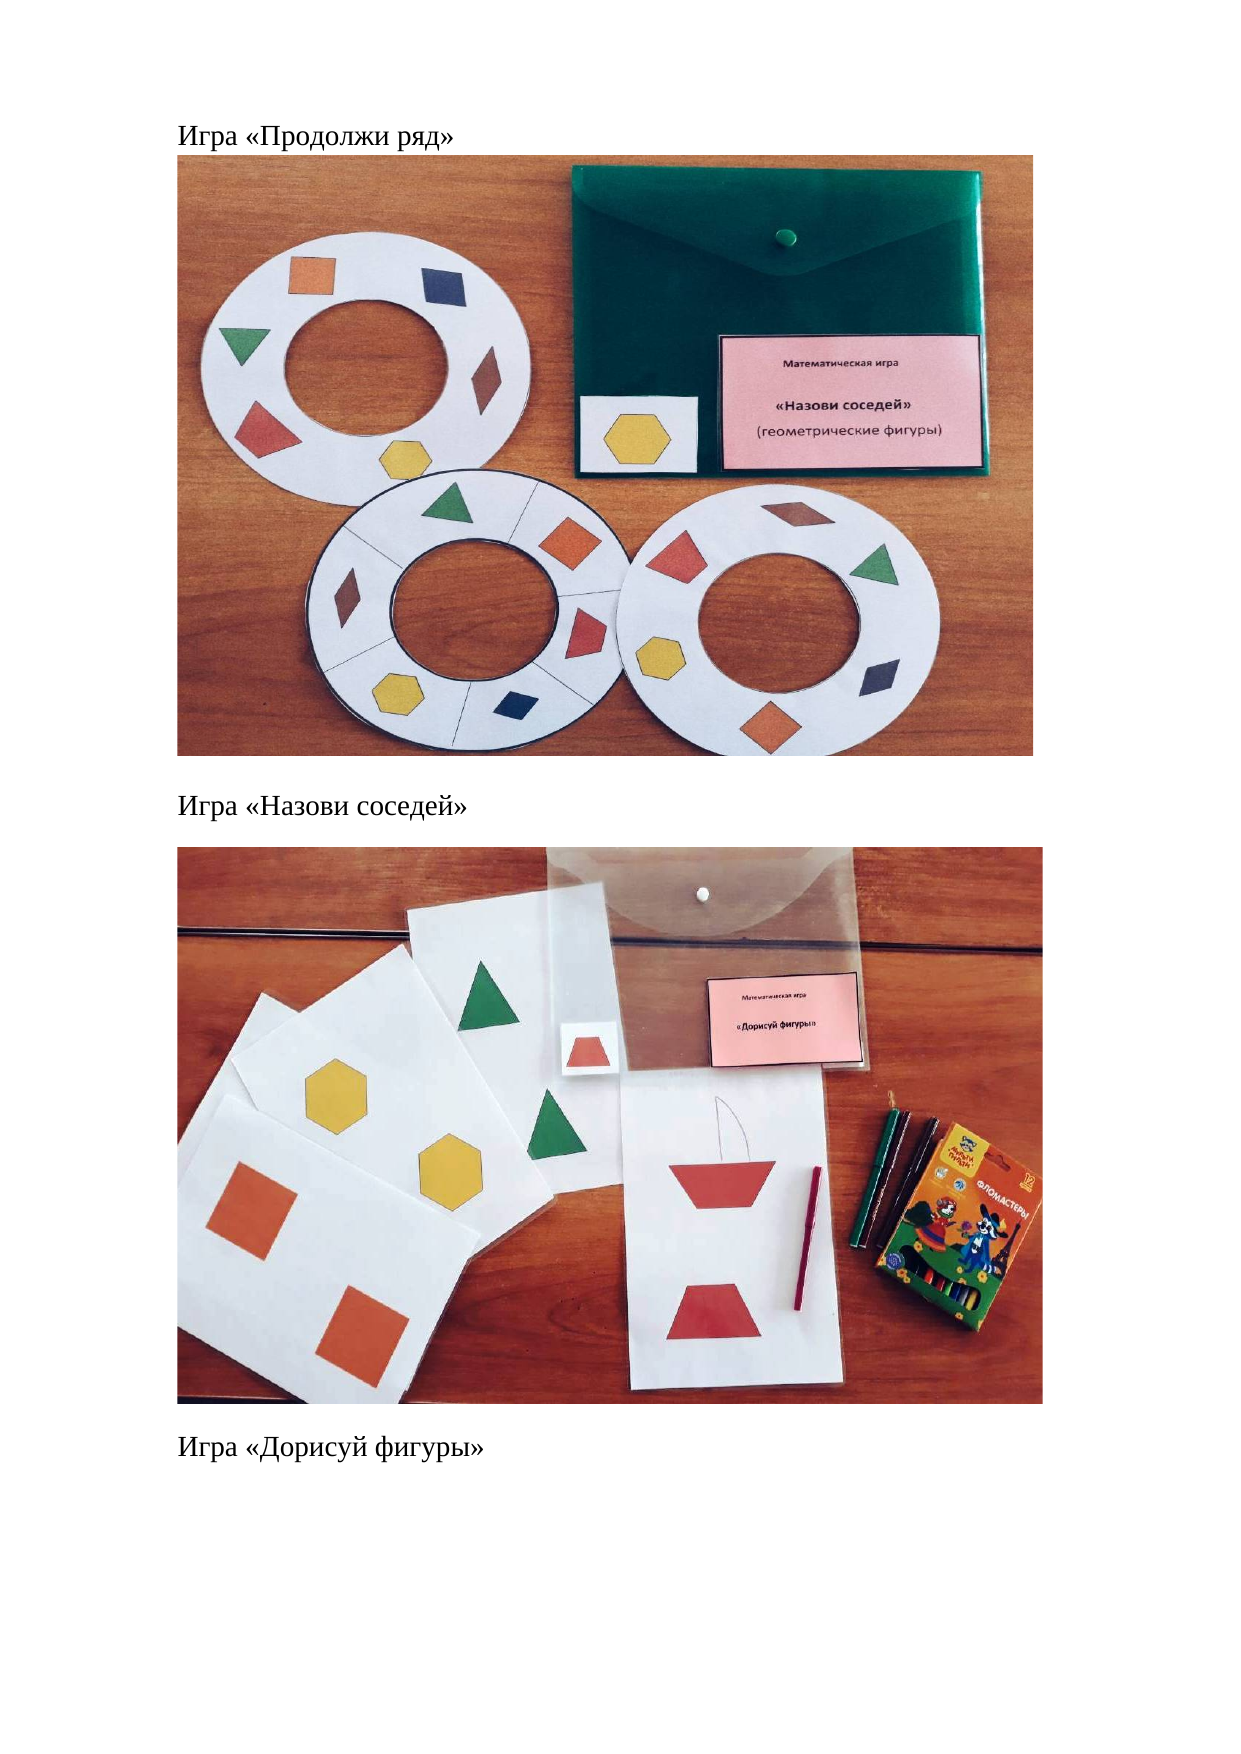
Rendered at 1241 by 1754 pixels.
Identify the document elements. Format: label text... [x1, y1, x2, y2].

text Игра «Дорисуй фигуры» [177, 1429, 1152, 1462]
picture [177, 155, 1034, 756]
picture [177, 847, 1043, 1404]
text Игра «Назови соседей» [177, 788, 1152, 821]
